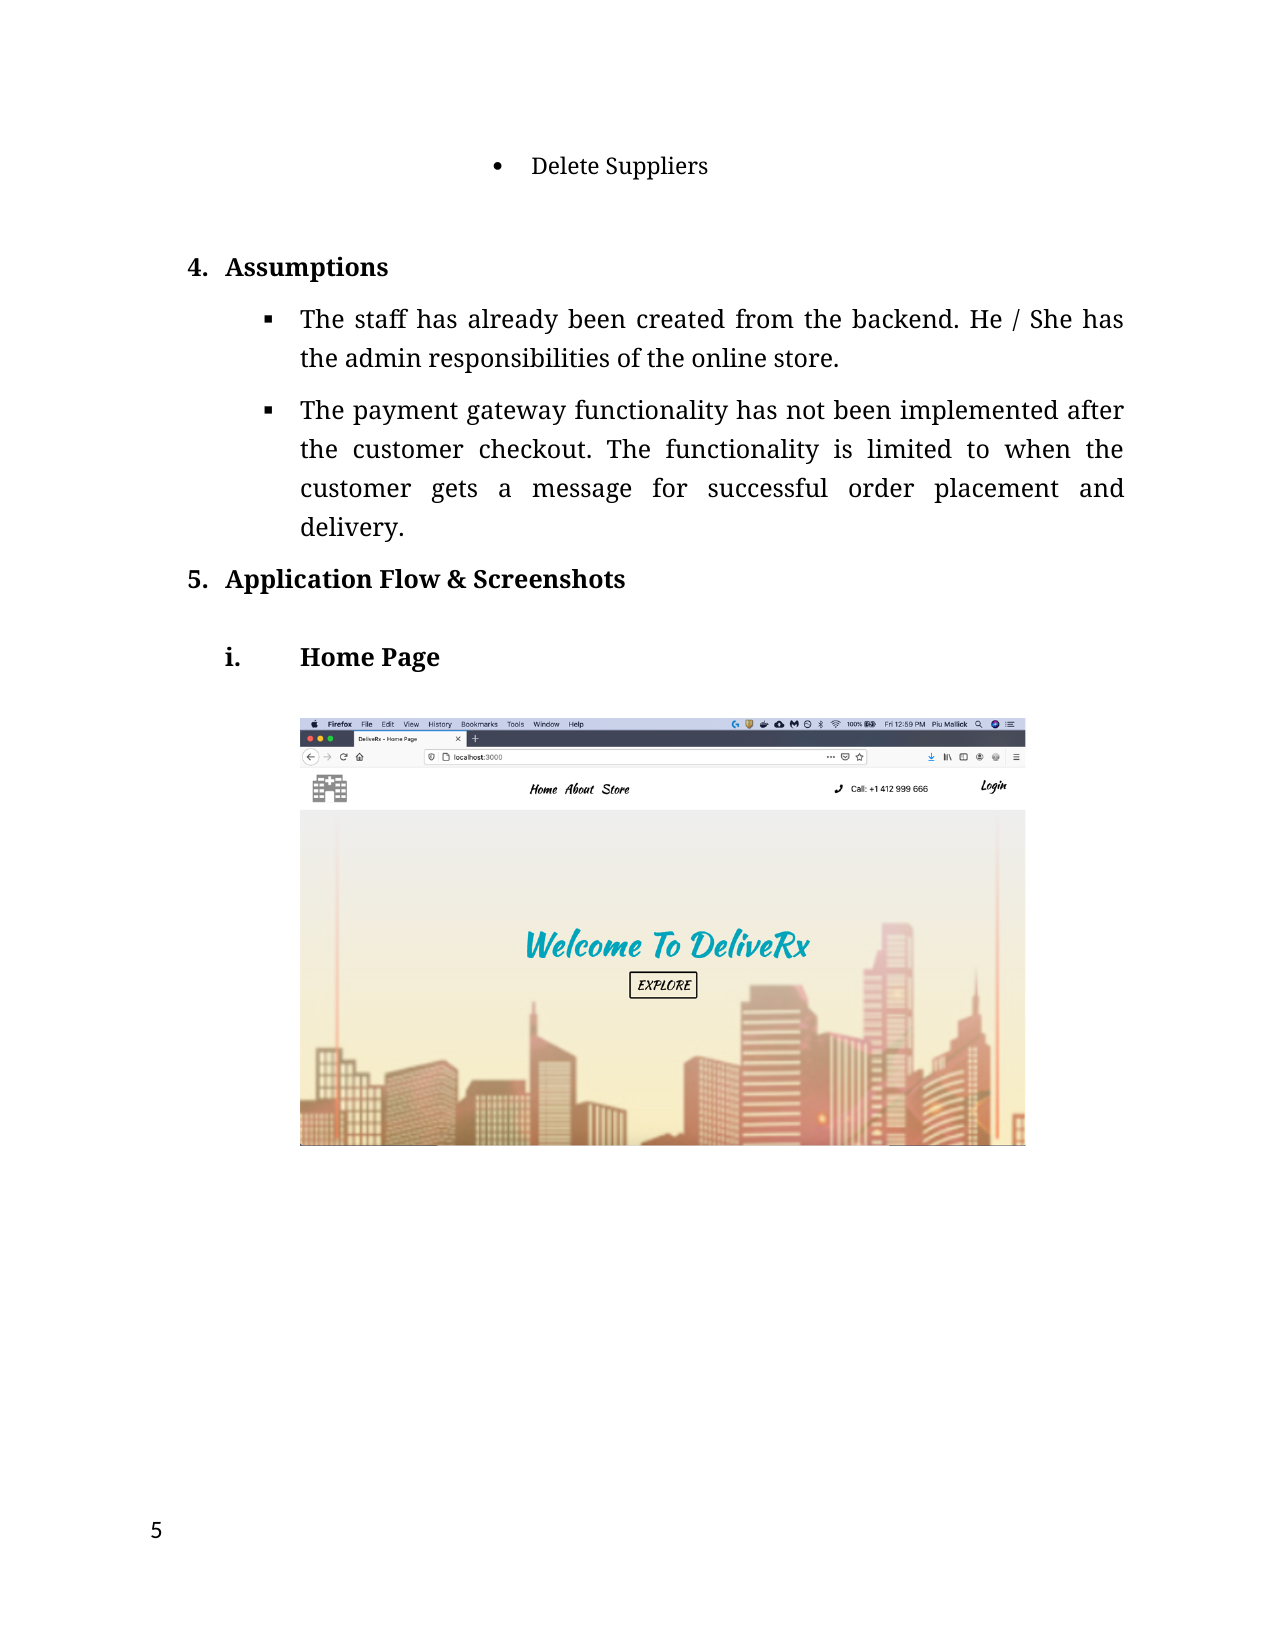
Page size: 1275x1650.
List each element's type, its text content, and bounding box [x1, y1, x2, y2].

list The staff has already been created from the backend. He / She has the admin responsibilities of the online store. [262, 302, 1125, 375]
list The payment gateway functionality has not been implemented after the customer checkout. The functionality is limited to when the customer gets a message for successful order placement and delivery. [262, 393, 1125, 544]
list Home Page [225, 640, 1125, 674]
list Application Flow & Screenshots [187, 562, 1125, 596]
list Delete Suppliers [493, 150, 1125, 181]
picture [300, 718, 1026, 1146]
list Assumptions [187, 250, 1125, 284]
